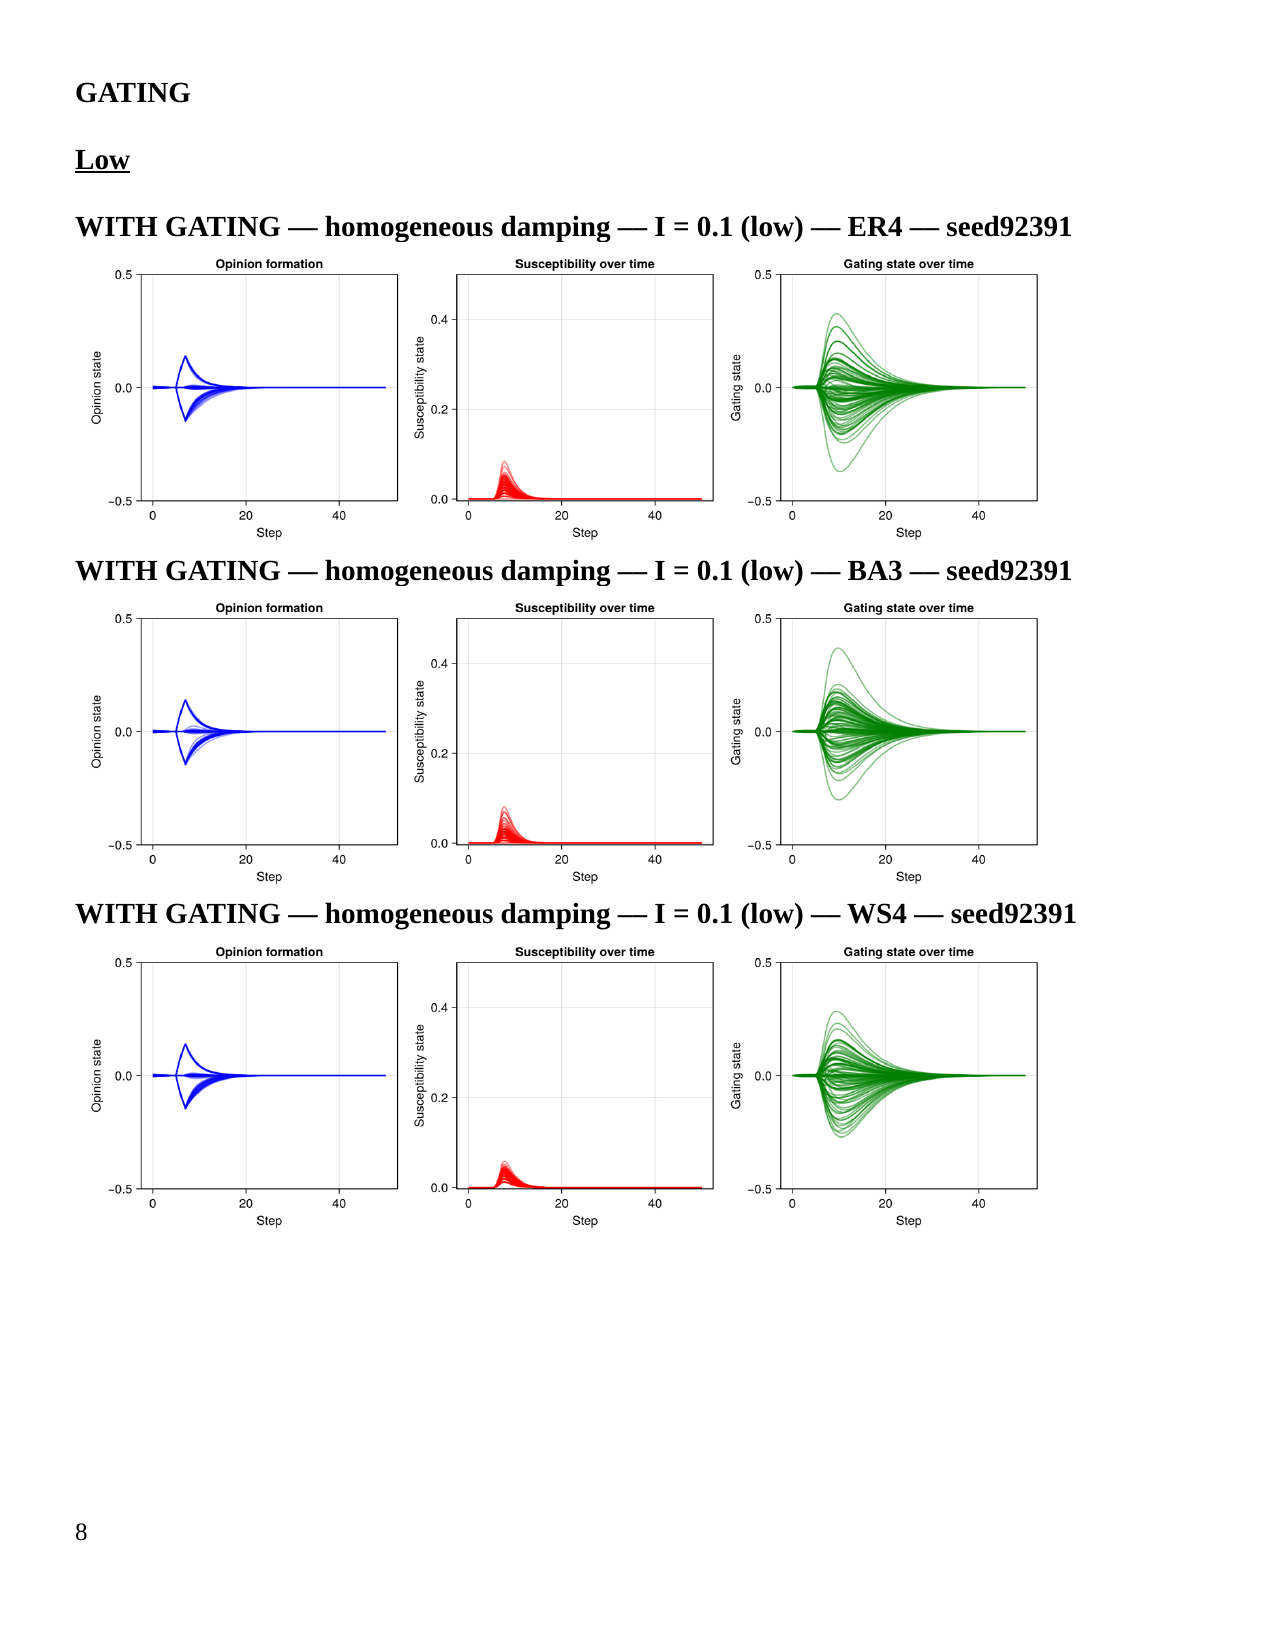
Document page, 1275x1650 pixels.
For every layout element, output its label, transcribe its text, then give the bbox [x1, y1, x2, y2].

picture [75, 586, 1050, 897]
text GATING [75, 75, 1200, 108]
picture [75, 930, 1050, 1241]
picture [75, 242, 1050, 553]
text WITH GATING –– homogeneous damping –– I = 0.1 (low) –– WS4 –– seed92391 [75, 897, 1200, 930]
text WITH GATING –– homogeneous damping –– I = 0.1 (low) –– ER4 –– seed92391 [75, 209, 1200, 243]
text Low [75, 142, 1200, 176]
text WITH GATING –– homogeneous damping –– I = 0.1 (low) –– BA3 –– seed92391 [75, 553, 1200, 586]
